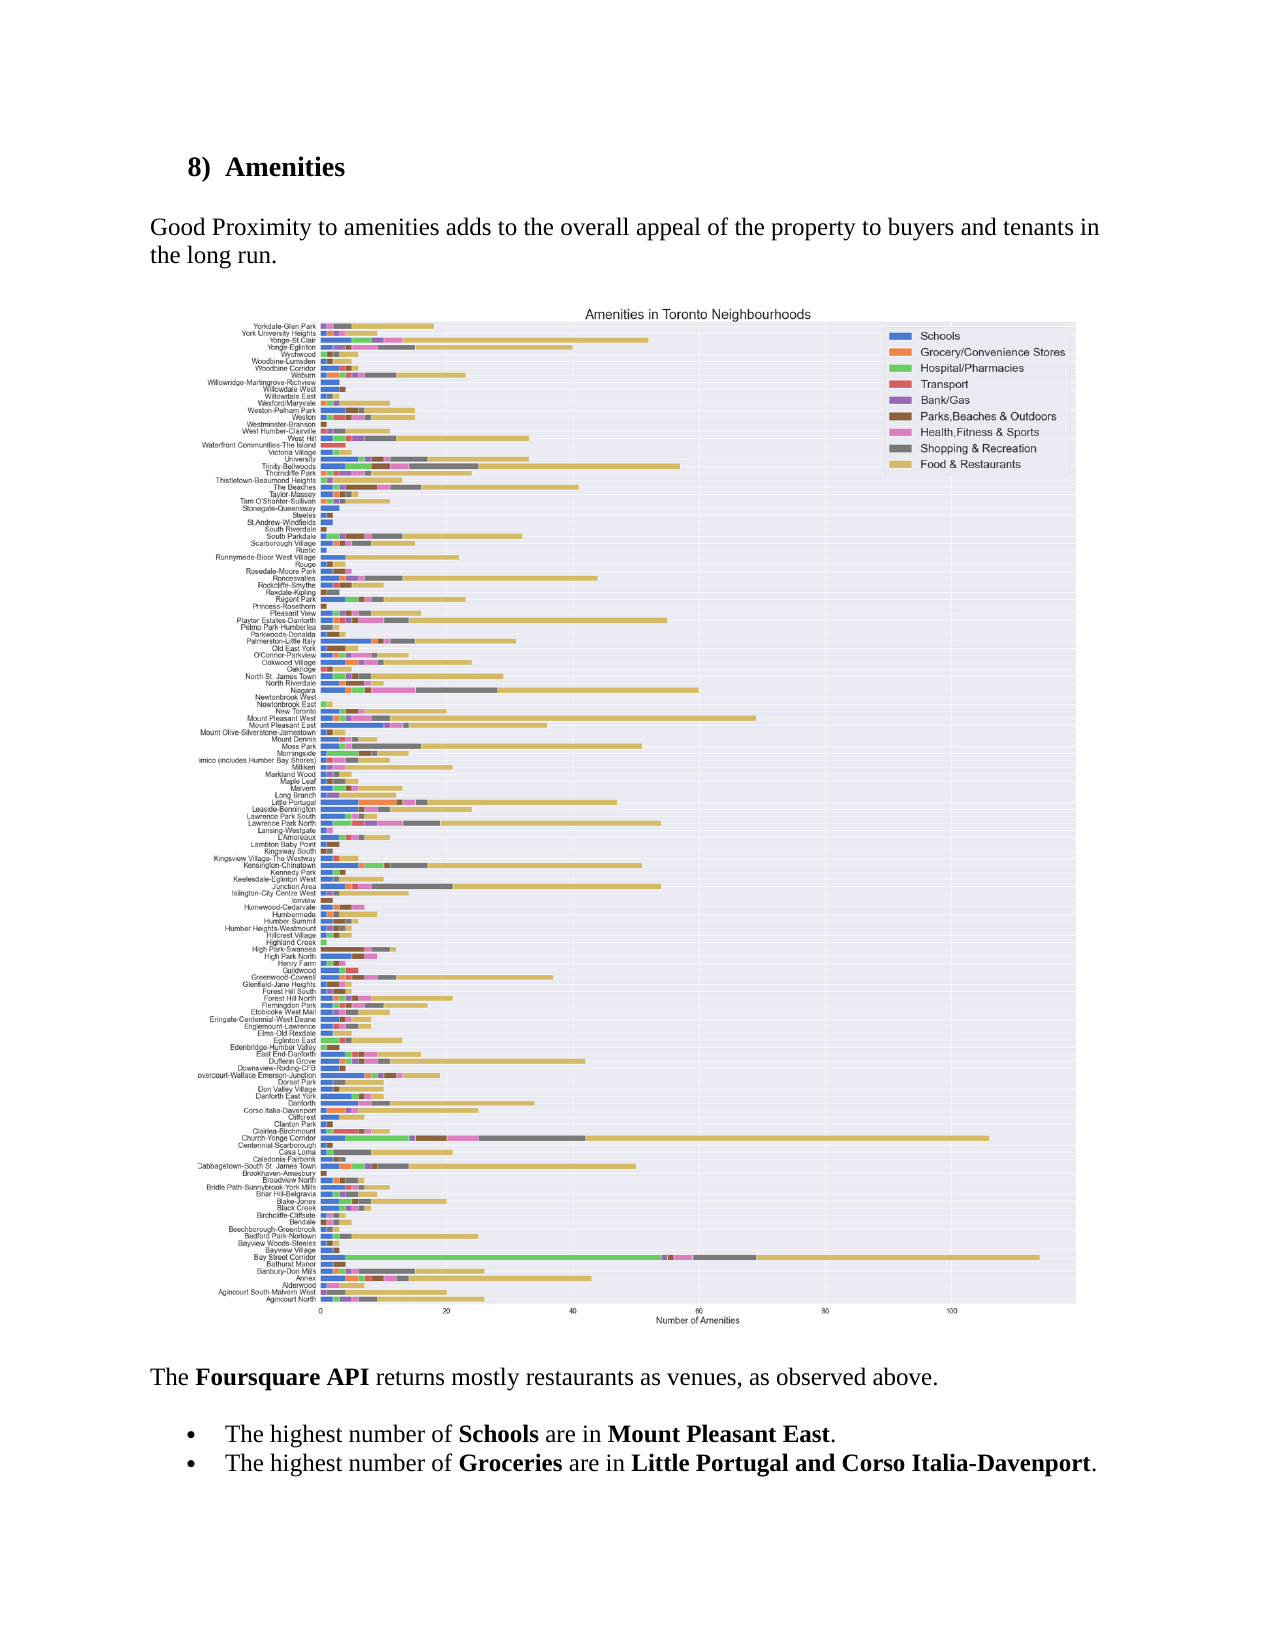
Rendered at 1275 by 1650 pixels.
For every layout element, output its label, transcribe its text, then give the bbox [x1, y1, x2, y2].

text Good Proximity to amenities adds to the overall appeal of the property to buyers and tenants in the long run. [150, 212, 1125, 269]
text The Foursquare API returns mostly restaurants as venues, as observed above. [150, 1362, 1125, 1390]
subtitle Amenities [187, 150, 1125, 182]
list The highest number of Schools are in Mount Pleasant East. [187, 1419, 1125, 1448]
list The highest number of Groceries are in Little Portugal and Corso Italia-Davenport. [187, 1448, 1125, 1477]
picture [198, 298, 1077, 1333]
